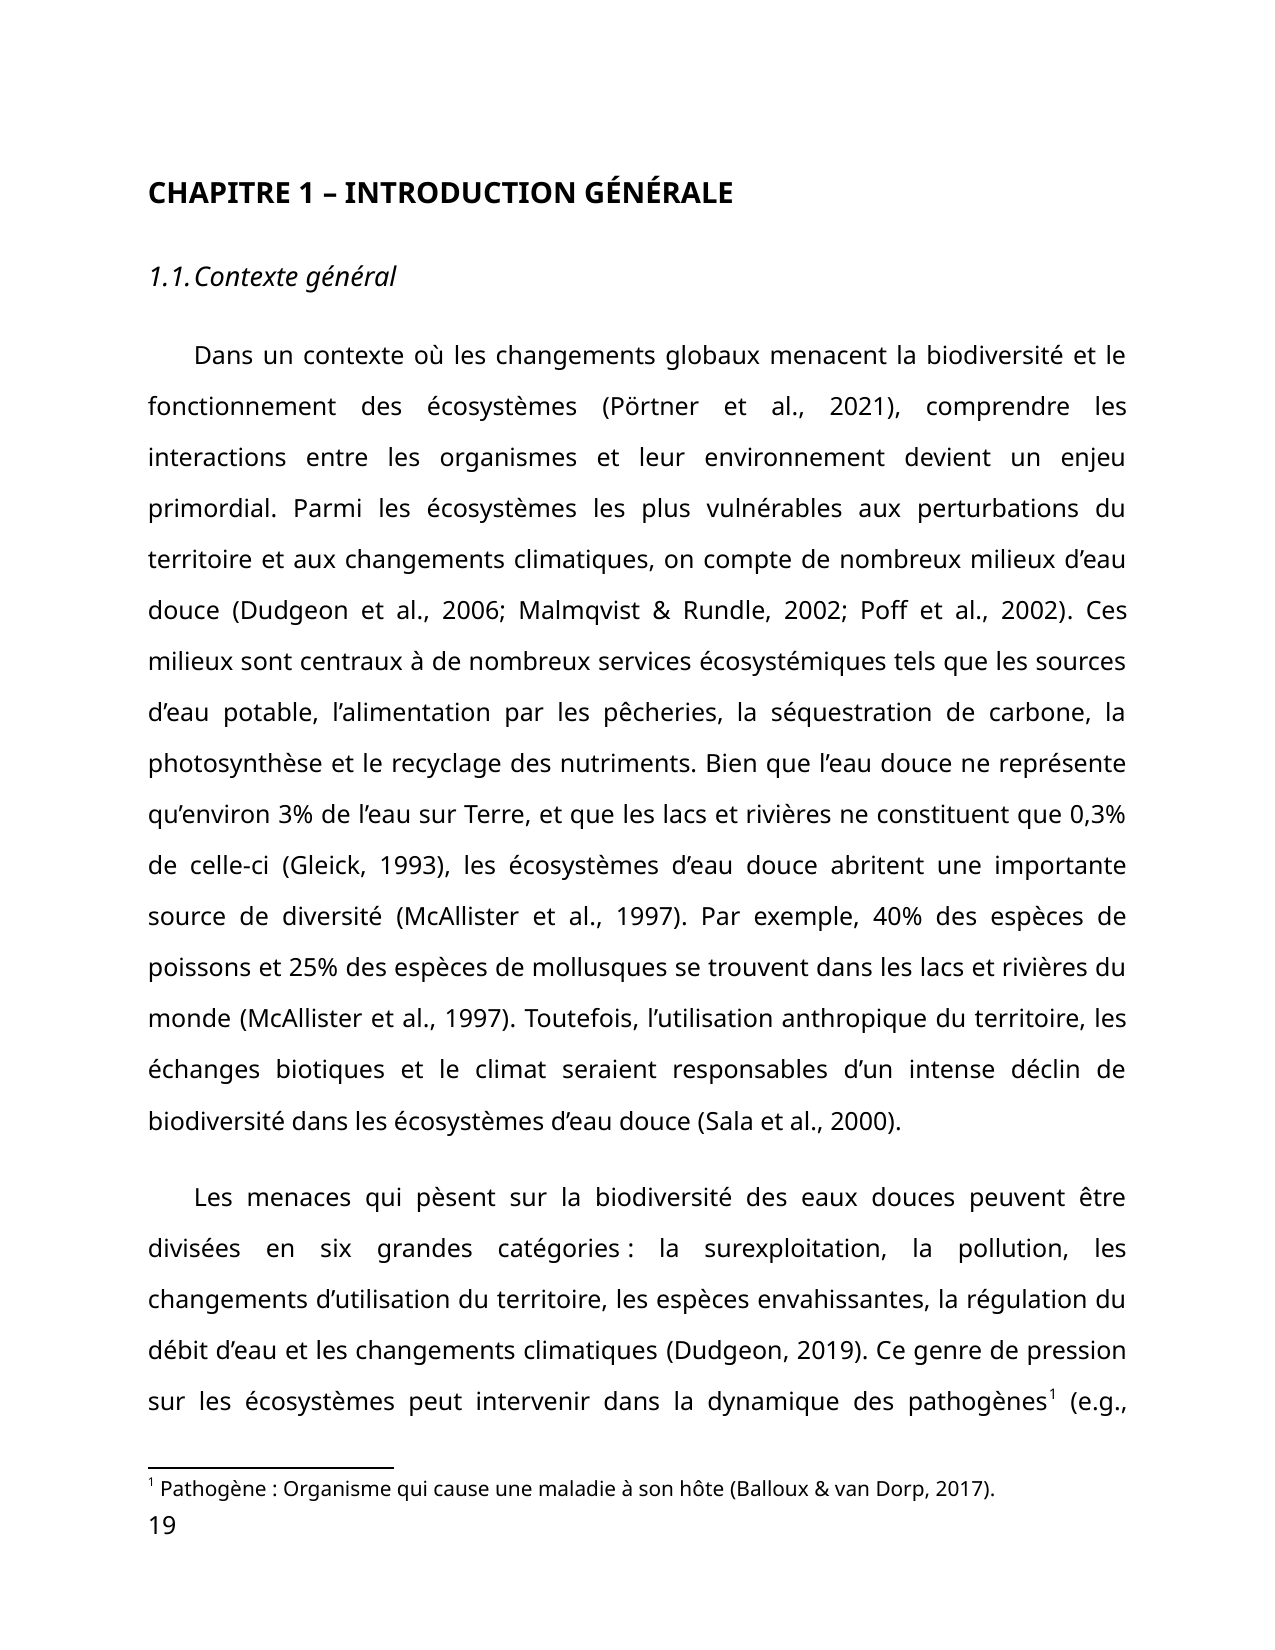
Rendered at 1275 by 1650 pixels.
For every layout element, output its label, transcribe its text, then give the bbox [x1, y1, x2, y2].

subtitle CHAPITRE 1 – INTRODUCTION GÉNÉRALE [148, 173, 1127, 212]
text Dans un contexte où les changements globaux menacent la biodiversité et le fonctionnement des écosystèmes (Pörtner et al., 2021), comprendre les interactions entre les organismes et leur environnement devient un enjeu primordial. Parmi les écosystèmes les plus vulnérables aux perturbations du territoire et aux changements climatiques, on compte de nombreux milieux d’eau douce (Dudgeon et al., 2006; Malmqvist & Rundle, 2002; Poff et al., 2002). Ces milieux sont centraux à de nombreux services écosystémiques tels que les sources d’eau potable, l’alimentation par les pêcheries, la séquestration de carbone, la photosynthèse et le recyclage des nutriments. Bien que l’eau douce ne représente qu’environ 3% de l’eau sur Terre, et que les lacs et rivières ne constituent que 0,3% de celle-ci (Gleick, 1993), les écosystèmes d’eau douce abritent une importante source de diversité (McAllister et al., 1997). Par exemple, 40% des espèces de poissons et 25% des espèces de mollusques se trouvent dans les lacs et rivières du monde (McAllister et al., 1997). Toutefois, l’utilisation anthropique du territoire, les échanges biotiques et le climat seraient responsables d’un intense déclin de biodiversité dans les écosystèmes d’eau douce (Sala et al., 2000). [148, 337, 1127, 1137]
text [148, 1179, 1127, 1417]
subtitle Contexte général [148, 257, 1127, 294]
